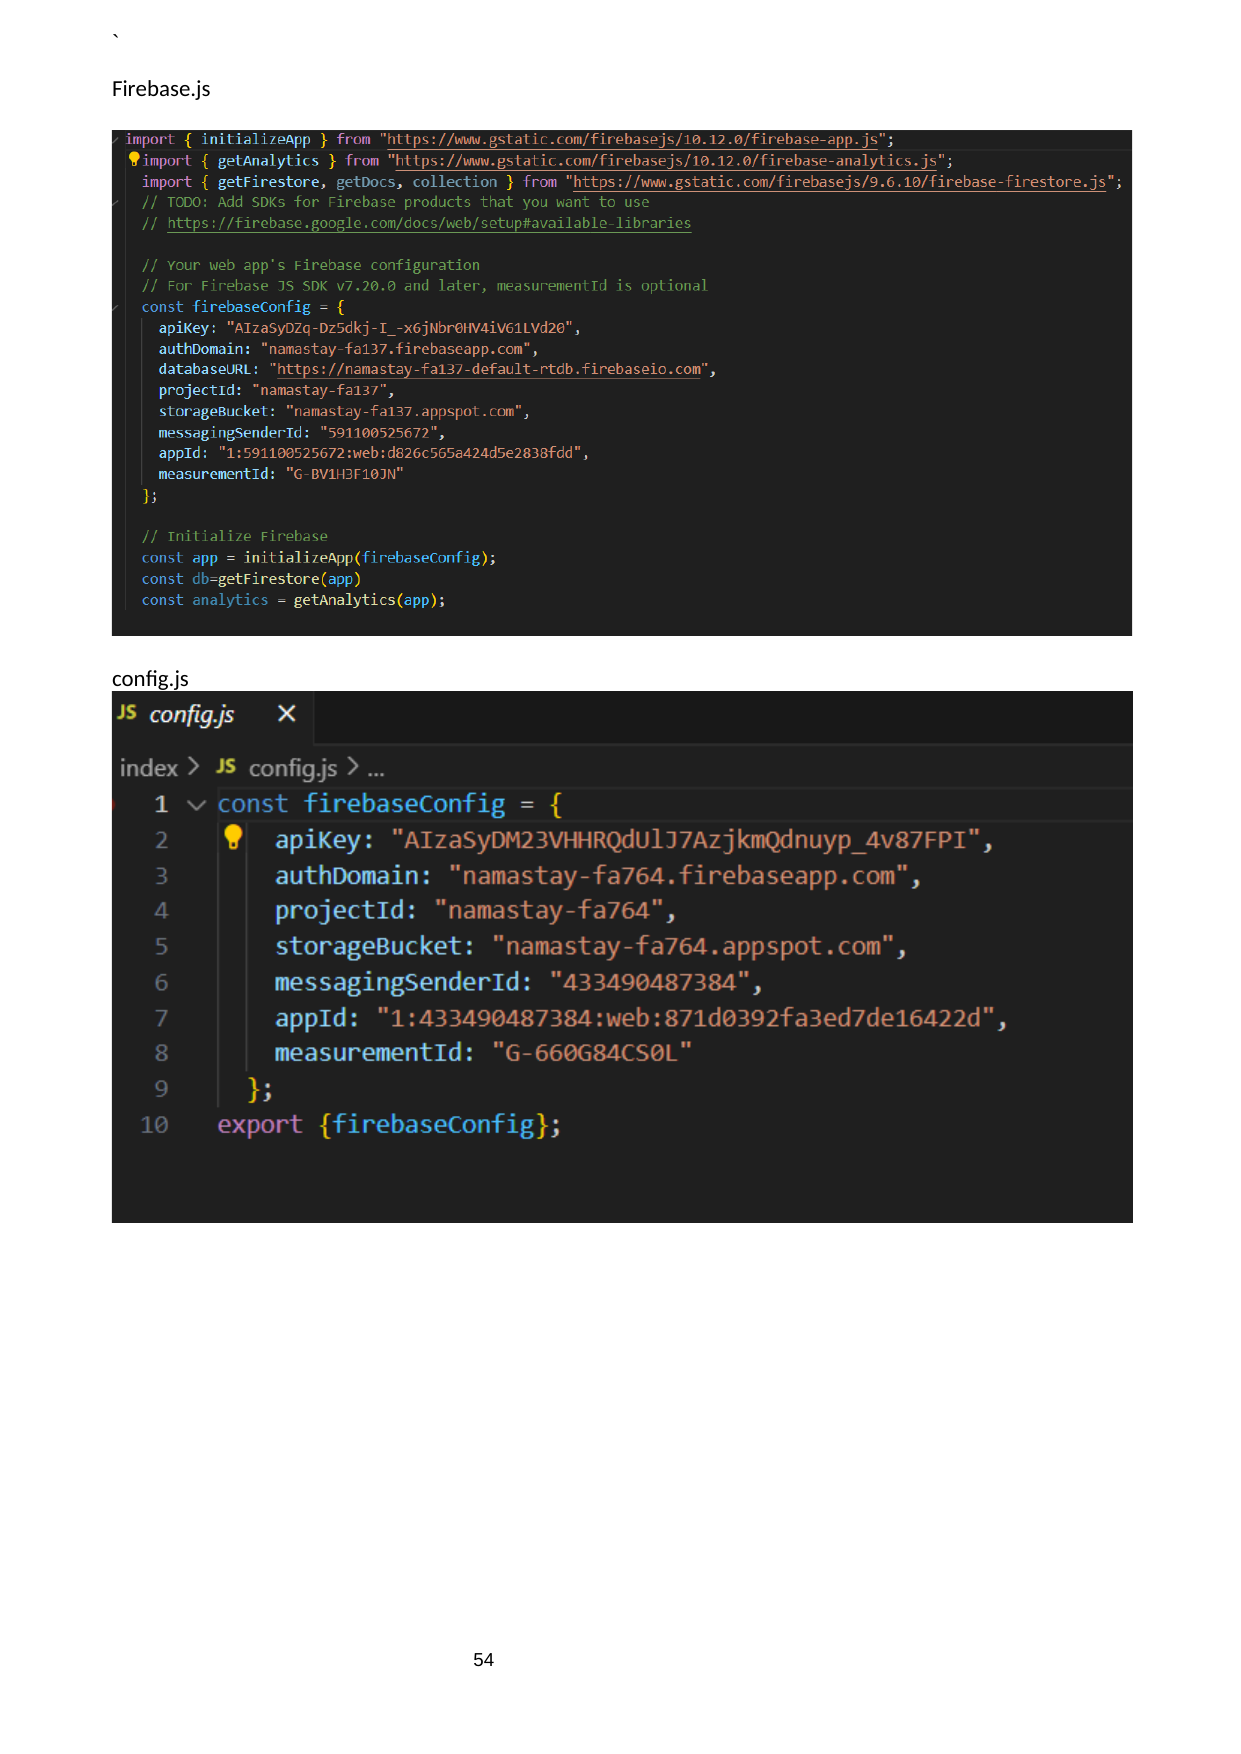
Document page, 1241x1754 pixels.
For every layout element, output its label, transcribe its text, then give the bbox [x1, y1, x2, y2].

picture [111, 691, 1133, 1223]
picture [111, 130, 1133, 636]
